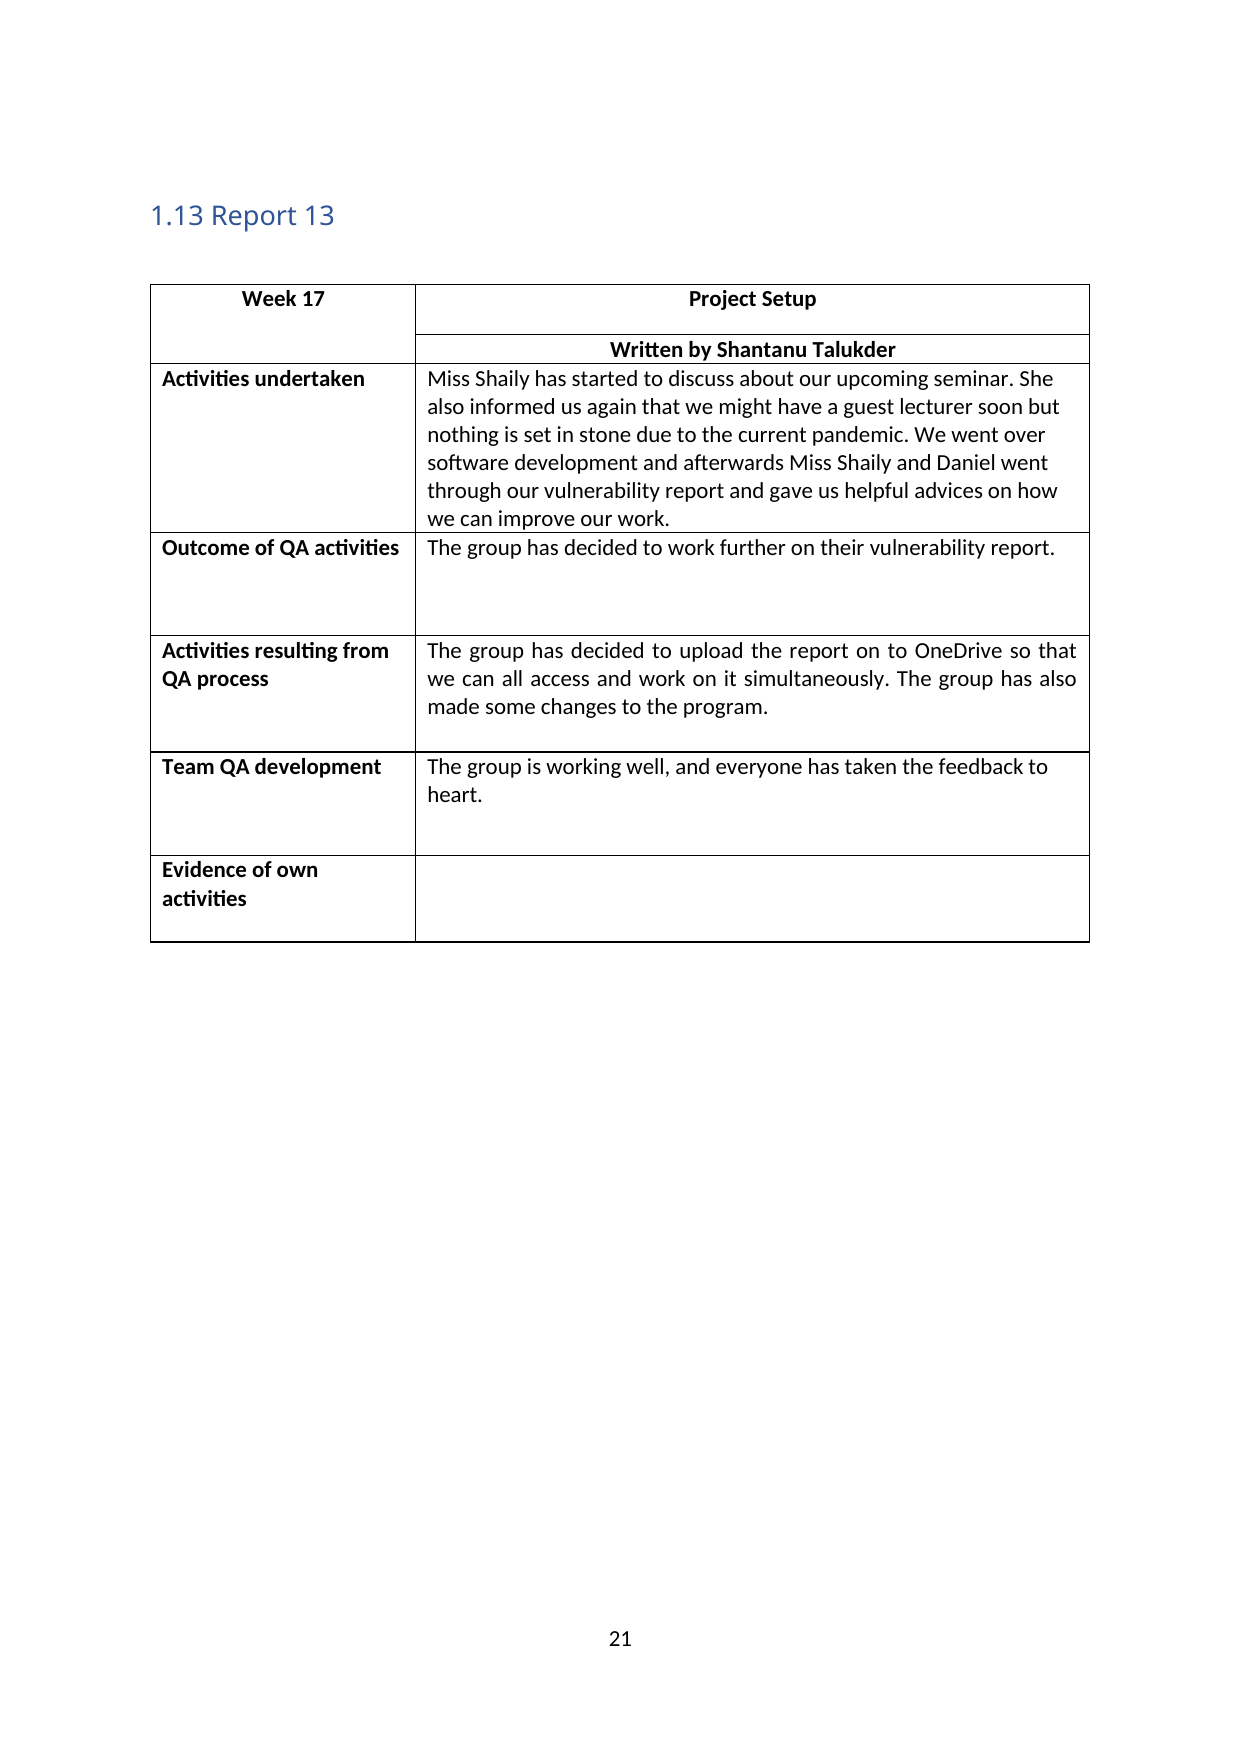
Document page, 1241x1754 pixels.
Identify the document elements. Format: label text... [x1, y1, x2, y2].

table_cell The group is working well, and everyone has taken the feedback to heart. [416, 753, 1089, 854]
table_cell The group has decided to work further on their vulnerability report. [416, 533, 1089, 635]
table_cell Written by Shantanu Talukder [416, 335, 1089, 363]
table_header Project Setup [416, 285, 1089, 334]
table_cell Team QA development [151, 753, 415, 854]
table_cell Activities resulting from QA process [151, 636, 415, 751]
table_cell [416, 856, 1089, 941]
table_header Week 17 [151, 285, 415, 363]
table_cell Activities undertaken [151, 364, 415, 532]
table_cell Miss Shaily has started to discuss about our upcoming seminar. She also informed us again that we might have a guest lecturer soon but nothing is set in stone due to the current pandemic. We went over software development and afterwards Miss Shaily and Daniel went through our vulnerability report and gave us helpful advices on how we can improve our work. [416, 364, 1089, 532]
table_cell Evidence of own activities [151, 856, 415, 941]
table_cell The group has decided to upload the report on to OneDrive so that we can all access and work on it simultaneously. The group has also made some changes to the program. [416, 636, 1089, 751]
table_cell Outcome of QA activities [151, 533, 415, 635]
subtitle 1.13 Report 13 [150, 197, 1090, 234]
